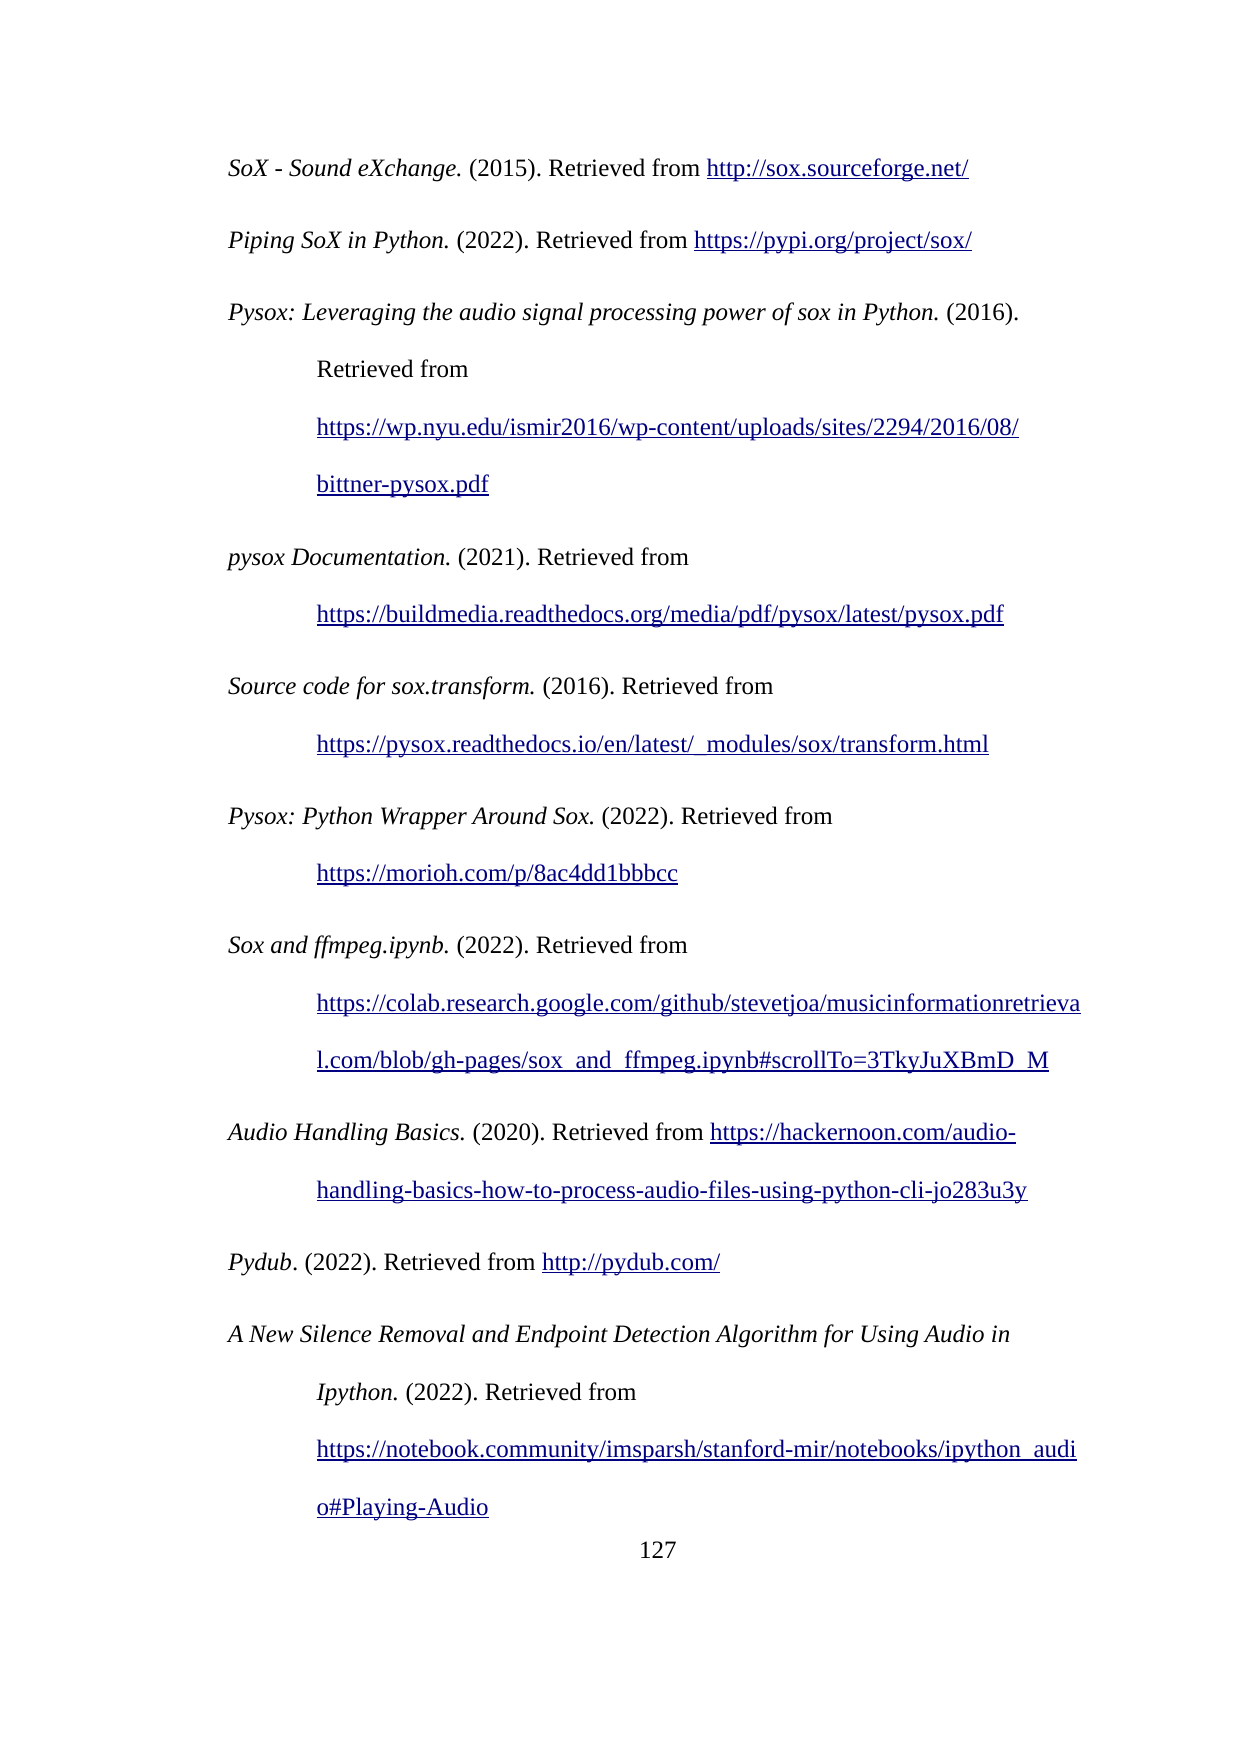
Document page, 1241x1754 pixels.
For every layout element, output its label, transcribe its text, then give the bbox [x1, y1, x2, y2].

list Pydub. (2022). Retrieved from http://pydub.com/ [228, 1247, 1087, 1276]
list Audio Handling Basics. (2020). Retrieved from https://hackernoon.com/audio-handling-basics-how-to-process-audio-files-using-python-cli-jo283u3y [228, 1117, 1087, 1204]
list Pysox: Leveraging the audio signal processing power of sox in Python. (2016). Retrieved from https://wp.nyu.edu/ismir2016/wp-content/uploads/sites/2294/2016/08/bittner-pysox.pdf [228, 297, 1087, 498]
list Source code for sox.transform. (2016). Retrieved from https://pysox.readthedocs.io/en/latest/_modules/sox/transform.html [228, 671, 1087, 757]
list Pysox: Python Wrapper Around Sox. (2022). Retrieved from https://morioh.com/p/8ac4dd1bbbcc [228, 801, 1087, 887]
list pysox Documentation. (2021). Retrieved from https://buildmedia.readthedocs.org/media/pdf/pysox/latest/pysox.pdf [228, 542, 1087, 628]
list SoX - Sound eXchange. (2015). Retrieved from http://sox.sourceforge.net/ [228, 153, 1087, 182]
list A New Silence Removal and Endpoint Detection Algorithm for Using Audio in Ipython. (2022). Retrieved from https://notebook.community/imsparsh/stanford-mir/notebooks/ipython_audio#Playing-Audio [228, 1319, 1087, 1520]
list Sox and ffmpeg.ipynb. (2022). Retrieved from https://colab.research.google.com/github/stevetjoa/musicinformationretrieval.com/blob/gh-pages/sox_and_ffmpeg.ipynb#scrollTo=3TkyJuXBmD_M [228, 930, 1087, 1074]
list Piping SoX in Python. (2022). Retrieved from https://pypi.org/project/sox/ [228, 225, 1087, 254]
